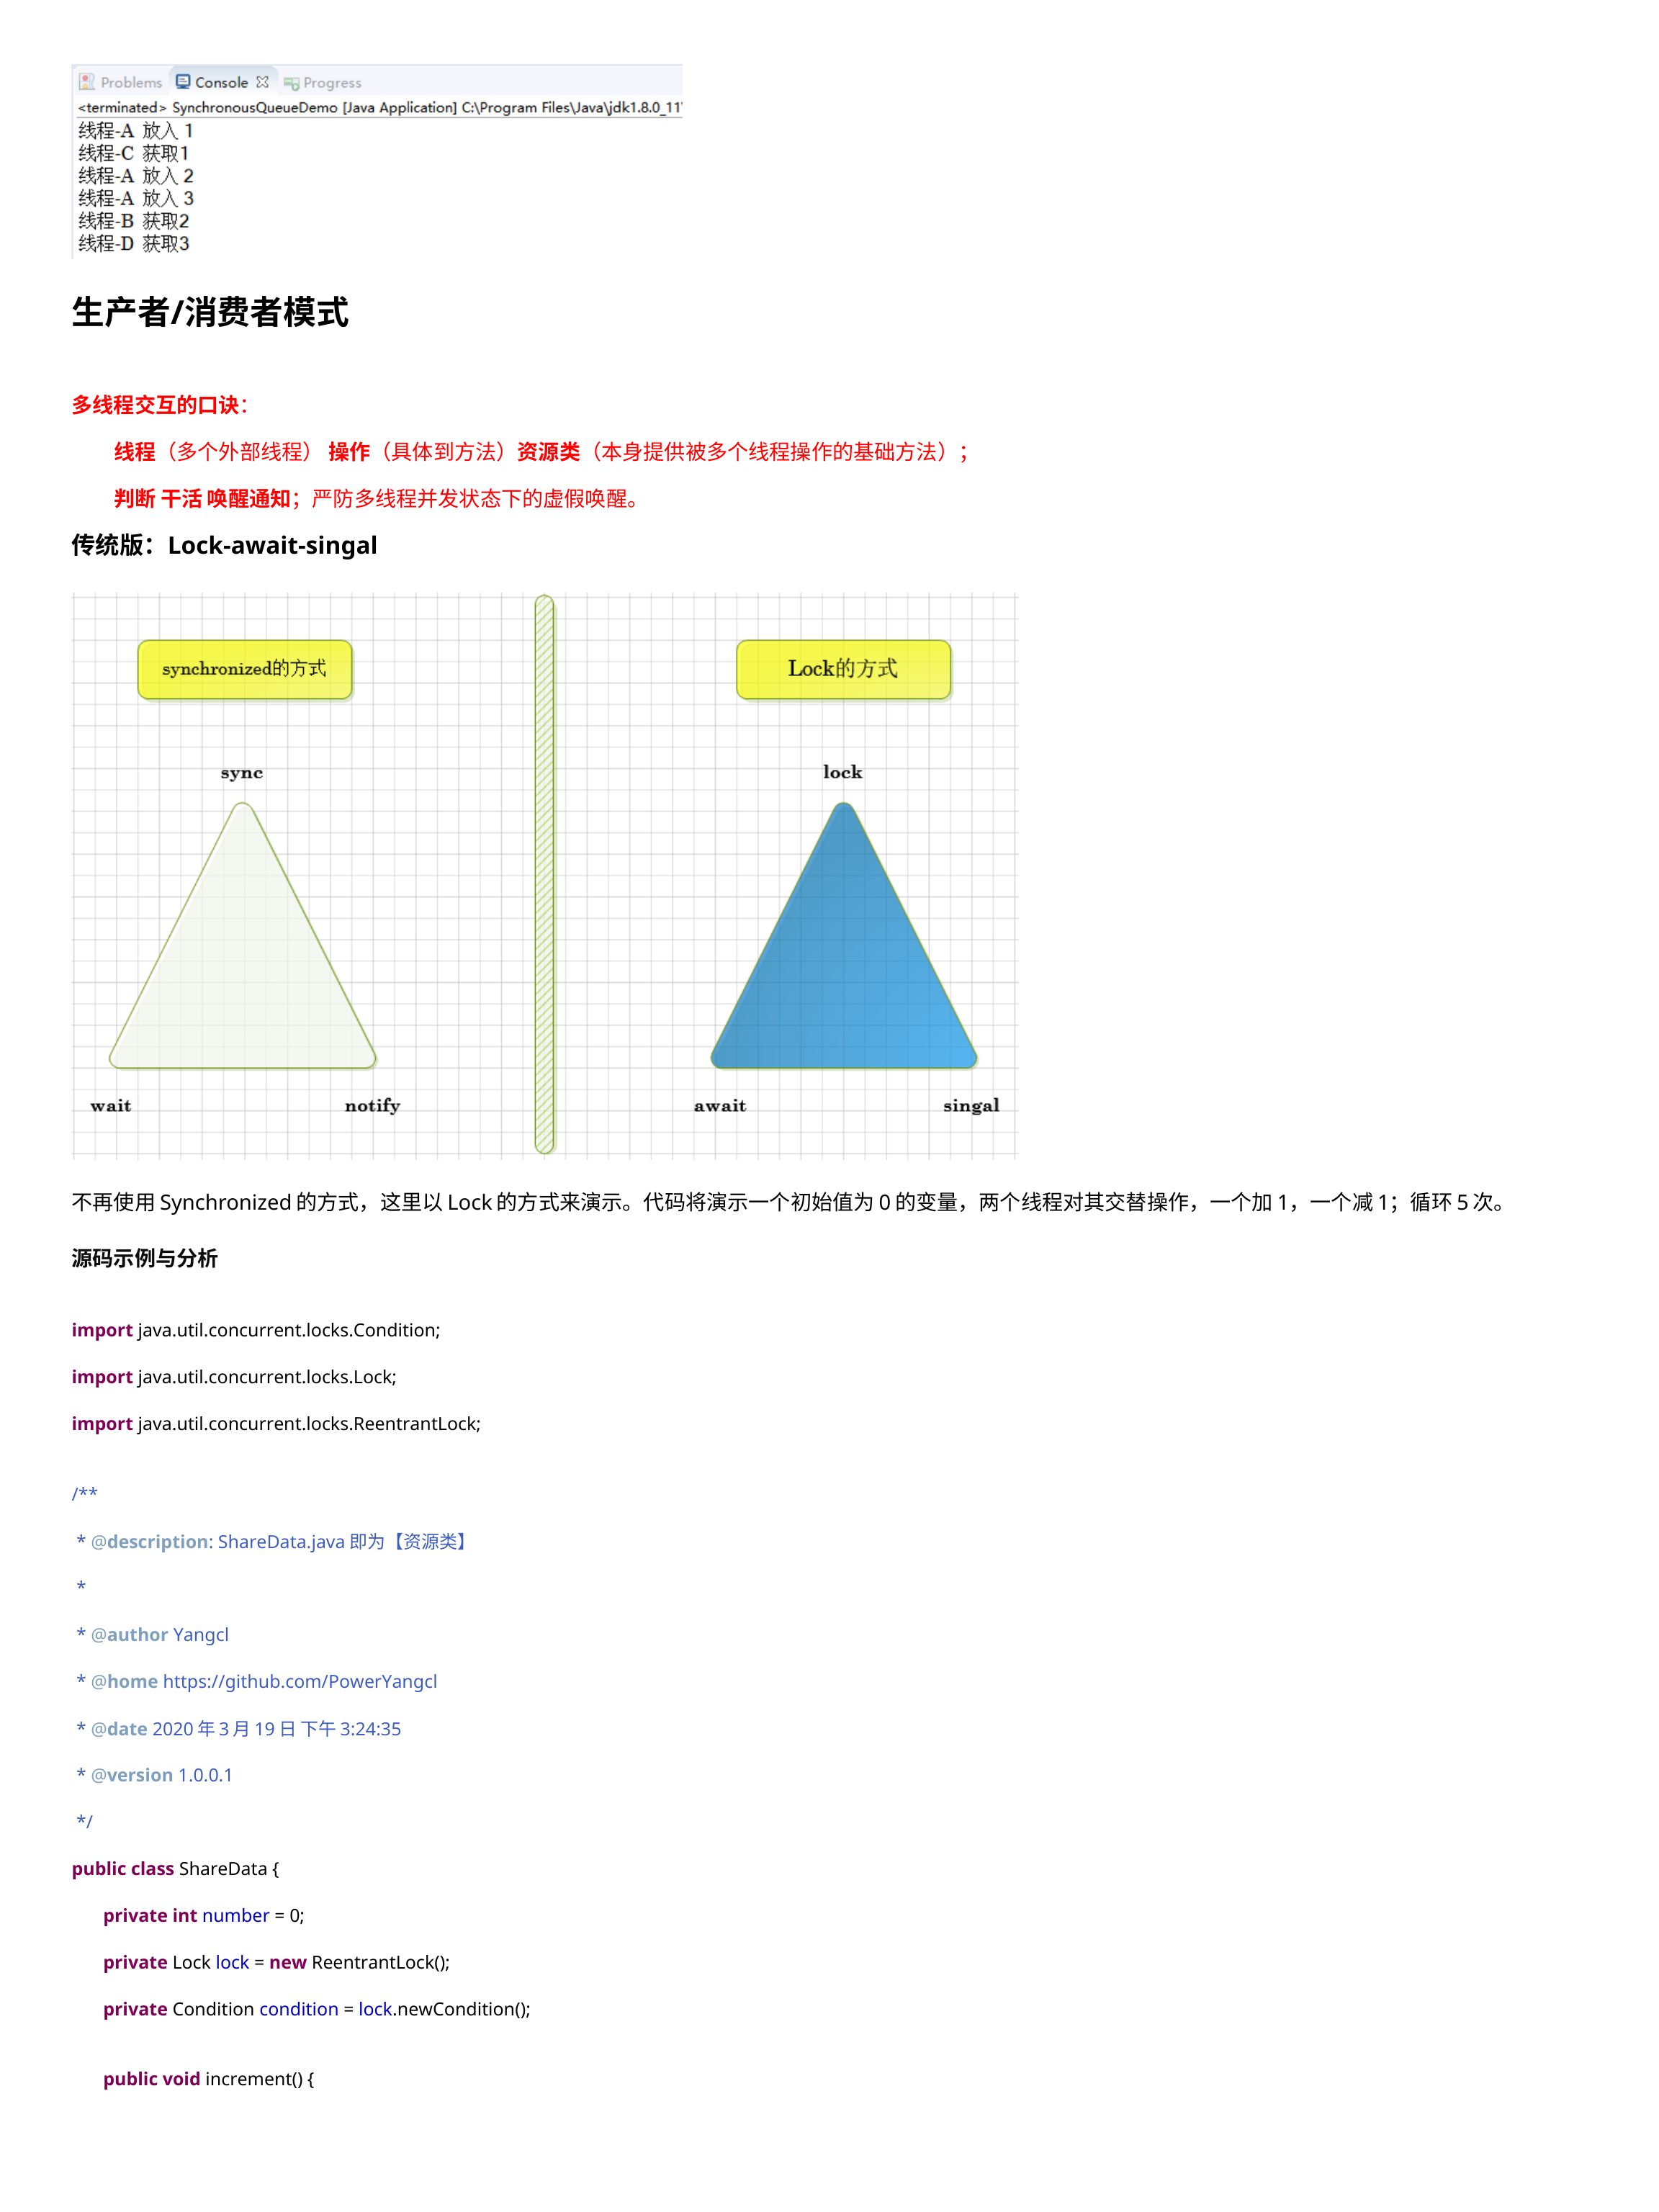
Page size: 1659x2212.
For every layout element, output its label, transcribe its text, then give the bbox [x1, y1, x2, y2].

text private Lock lock = new ReentrantLock(); [71, 1938, 1604, 1985]
text * [71, 1564, 1604, 1611]
text import java.util.concurrent.locks.ReentrantLock; [71, 1400, 1604, 1447]
text 不再使用Synchronized的方式，这里以Lock的方式来演示。代码将演示一个初始值为0的变量，两个线程对其交替操作，一个加1，一个减1；循环5次。 [71, 1178, 1604, 1225]
text public class ShareData { [71, 1845, 1604, 1892]
text 生产者/消费者模式 [71, 275, 1604, 345]
text private Condition condition = lock.newCondition(); [71, 1985, 1604, 2032]
text public void increment() { [71, 2055, 1604, 2102]
text * @description: ShareData.java即为【资源类】 [71, 1517, 1604, 1564]
text 线程（多个外部线程） 操作（具体到方法）资源类（本身提供被多个线程操作的基础方法）； [71, 427, 1604, 474]
text 判断 干活 唤醒通知；严防多线程并发状态下的虚假唤醒。 [71, 474, 1604, 521]
text import java.util.concurrent.locks.Lock; [71, 1353, 1604, 1400]
text */ [71, 1798, 1604, 1845]
picture [71, 64, 683, 259]
text * @version 1.0.0.1 [71, 1751, 1604, 1798]
text * @author Yangcl [71, 1611, 1604, 1658]
text * @home https://github.com/PowerYangcl [71, 1658, 1604, 1704]
text * @date 2020年3月19日 下午3:24:35 [71, 1704, 1604, 1751]
text private int number = 0; [71, 1892, 1604, 1938]
text import java.util.concurrent.locks.Condition; [71, 1306, 1604, 1353]
text 多线程交互的口诀： [71, 380, 1604, 427]
text /** [71, 1470, 1604, 1517]
text 源码示例与分析 [71, 1233, 1604, 1280]
picture [71, 593, 1019, 1160]
text 传统版：Lock-await-singal [71, 521, 1604, 567]
